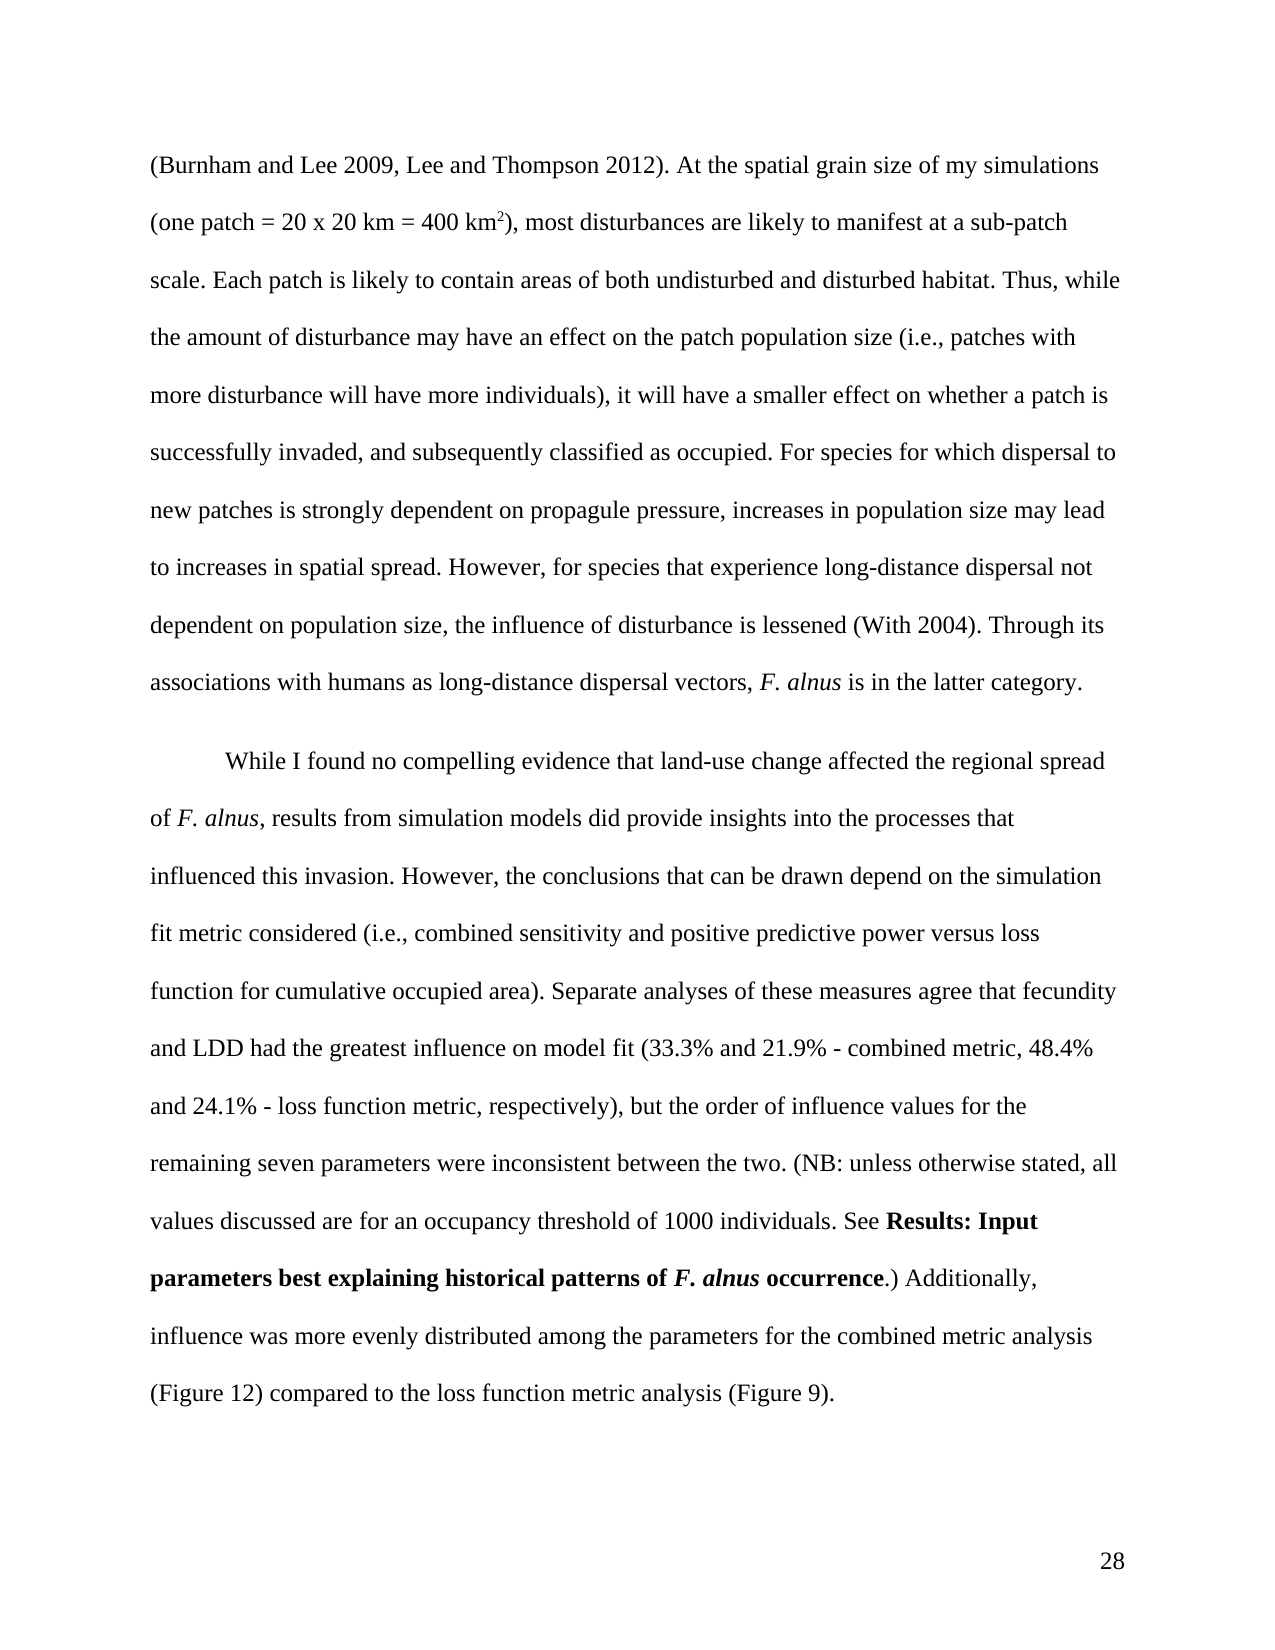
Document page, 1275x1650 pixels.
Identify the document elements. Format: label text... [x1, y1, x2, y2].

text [150, 150, 1125, 696]
text While I found no compelling evidence that land-use change affected the regional spread of F. alnus, results from simulation models did provide insights into the processes that influenced this invasion. However, the conclusions that can be drawn depend on the simulation fit metric considered (i.e., combined sensitivity and positive predictive power versus loss function for cumulative occupied area). Separate analyses of these measures agree that fecundity and LDD had the greatest influence on model fit (33.3% and 21.9% - combined metric, 48.4% and 24.1% - loss function metric, respectively), but the order of influence values for the remaining seven parameters were inconsistent between the two. (NB: unless otherwise stated, all values discussed are for an occupancy threshold of 1000 individuals. See Results: Input parameters best explaining historical patterns of F. alnus occurrence.) Additionally, influence was more evenly distributed among the parameters for the combined metric analysis (Figure 12) compared to the loss function metric analysis (Figure 9). [150, 746, 1125, 1407]
